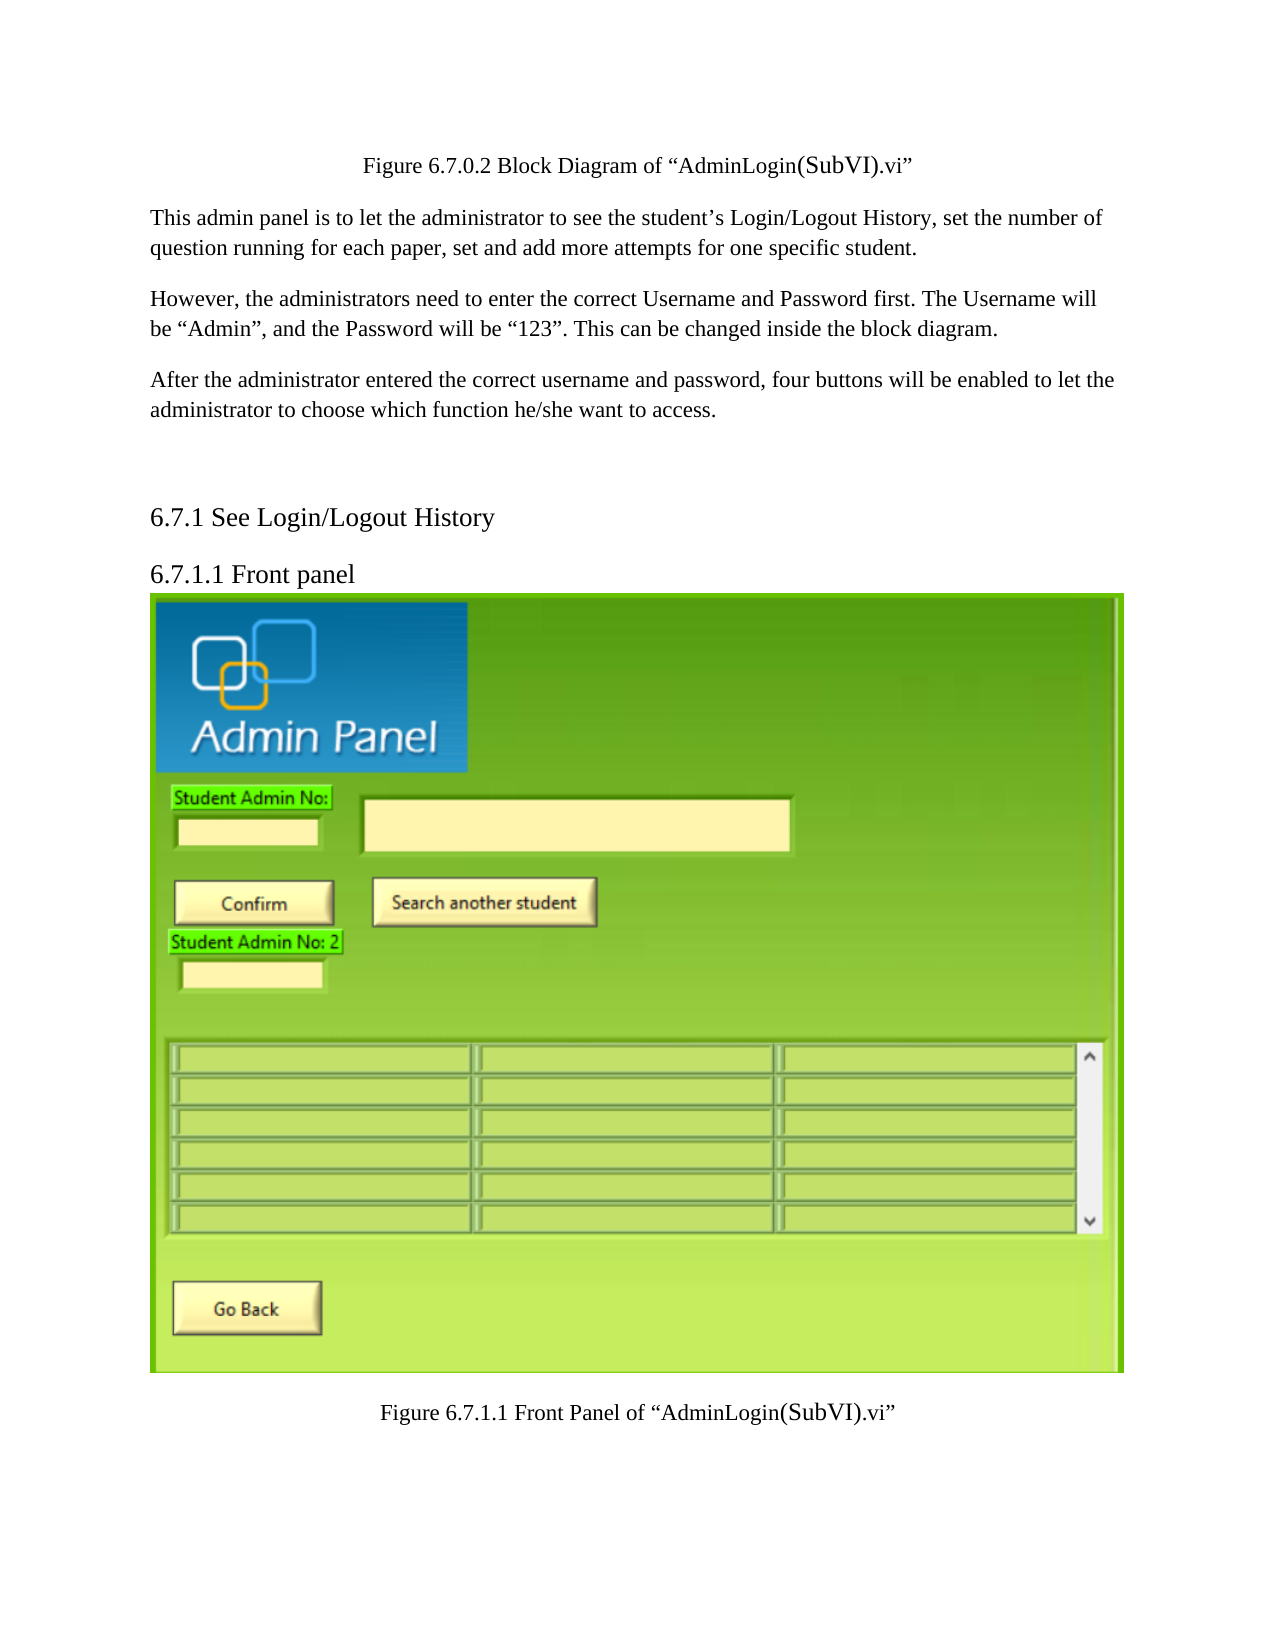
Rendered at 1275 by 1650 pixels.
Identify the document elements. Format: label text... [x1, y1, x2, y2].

text This admin panel is to let the administrator to see the student’s Login/Logout History, set the number of question running for each paper, set and add more attempts for one specific student. [150, 204, 1125, 260]
text Figure 6.7.1.1 Front Panel of “AdminLogin(SubVI).vi” [150, 1397, 1125, 1426]
subtitle 6.7.1.1 Front panel [150, 558, 1125, 589]
text Figure 6.7.0.2 Block Diagram of “AdminLogin(SubVI).vi” [150, 150, 1125, 179]
subtitle 6.7.1 See Login/Logout History [150, 501, 1125, 533]
text After the administrator entered the correct username and password, four buttons will be enabled to let the administrator to choose which function he/she want to access. [150, 366, 1125, 423]
picture [150, 593, 1124, 1373]
text However, the administrators need to enter the correct Username and Password first. The Username will be “Admin”, and the Password will be “123”. This can be changed inside the block diagram. [150, 285, 1125, 342]
